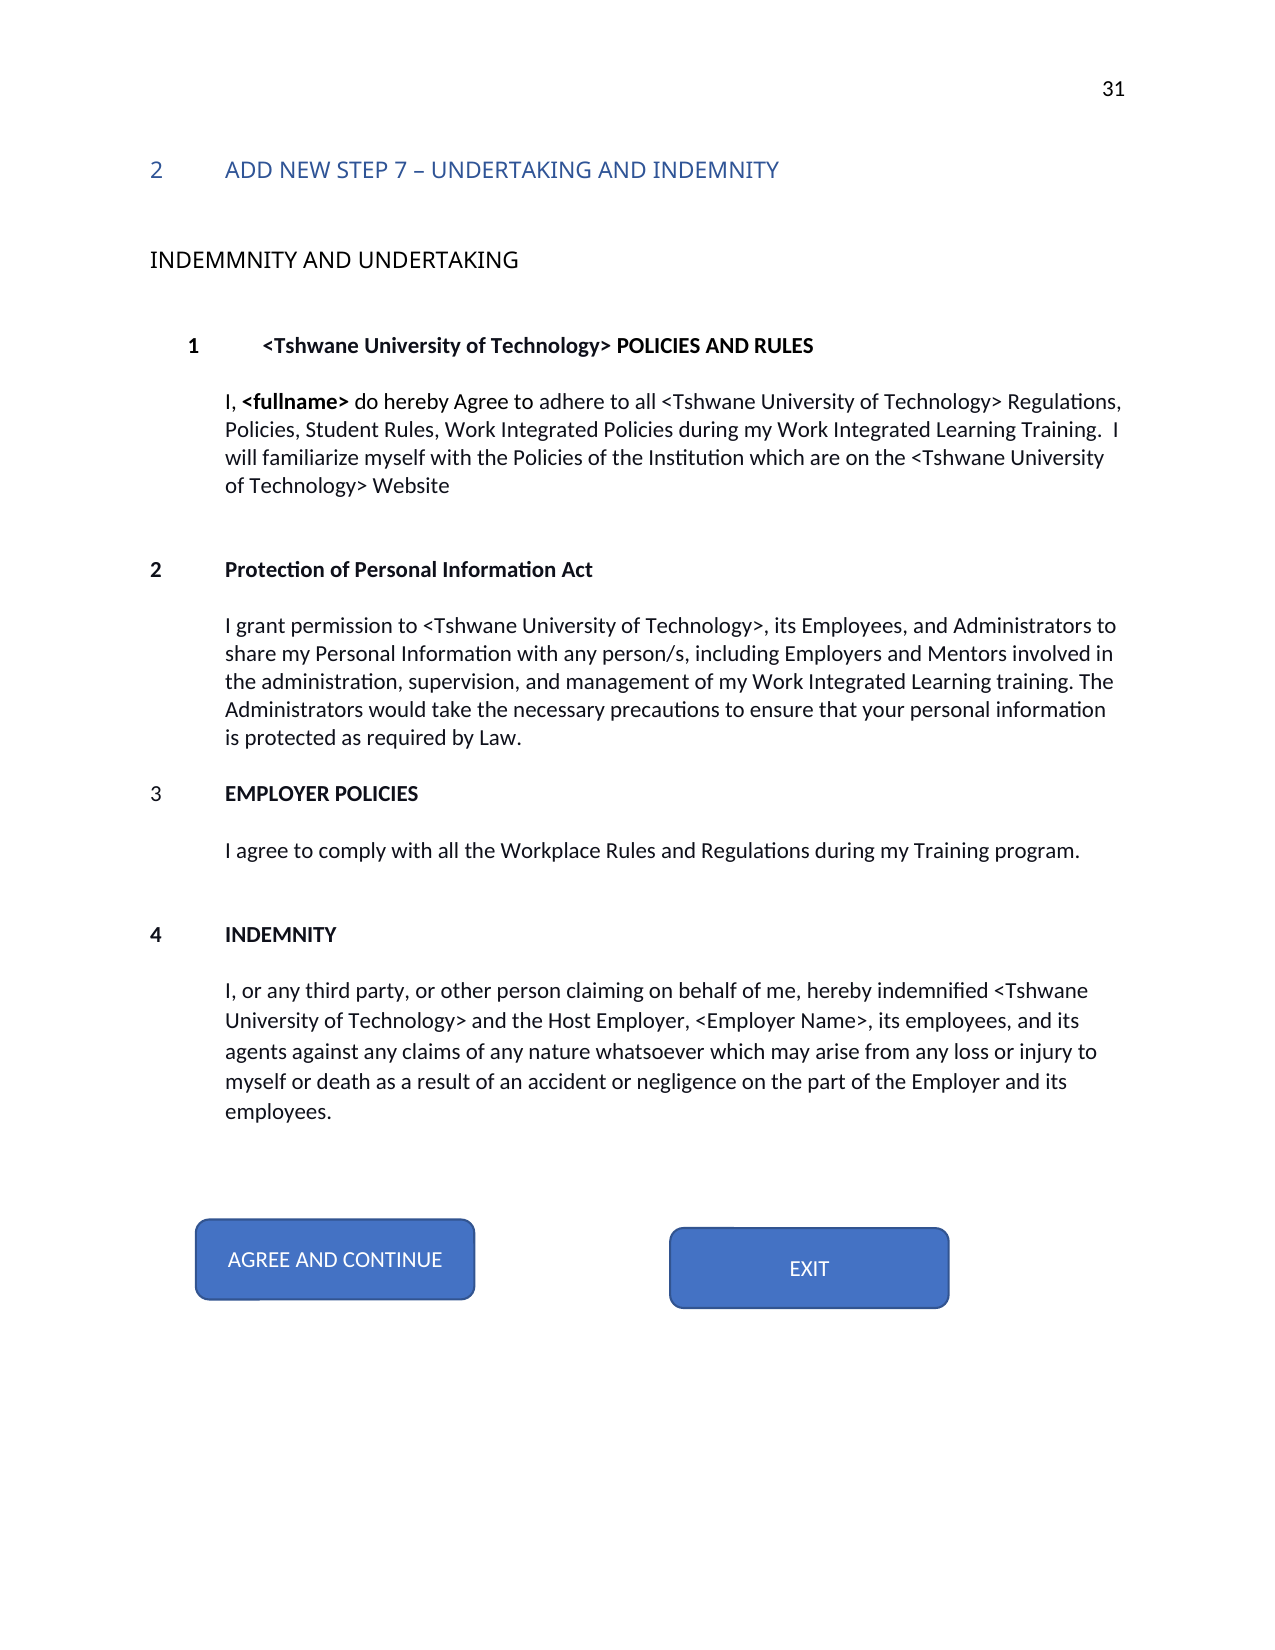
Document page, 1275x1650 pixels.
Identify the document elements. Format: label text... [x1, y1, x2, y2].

text I, <fullname> do hereby Agree to adhere to all <Tshwane University of Technology> Regulations, Policies, Student Rules, Work Integrated Policies during my Work Integrated Learning Training. I will familiarize myself with the Policies of the Institution which are on the <Tshwane University of Technology> Website [225, 387, 1125, 499]
text I grant permission to <Tshwane University of Technology>, its Employees, and Administrators to share my Personal Information with any person/s, including Employers and Mentors involved in the administration, supervision, and management of my Work Integrated Learning training. The Administrators would take the necessary precautions to ensure that your personal information is protected as required by Law. [225, 611, 1125, 752]
text I agree to comply with all the Workplace Rules and Regulations during my Training program. [150, 836, 1125, 864]
text 2 Protection of Personal Information Act [150, 555, 1125, 583]
text I, or any third party, or other person claiming on behalf of me, hereby indemnified <Tshwane University of Technology> and the Host Employer, <Employer Name>, its employees, and its agents against any claims of any nature whatsoever which may arise from any loss or injury to myself or death as a result of an accident or negligence on the part of the Employer and its employees. [225, 976, 1125, 1125]
text INDEMMNITY AND UNDERTAKING [150, 244, 1125, 275]
text 4 INDEMNITY [150, 920, 1125, 948]
list <Tshwane University of Technology> POLICIES AND RULES [187, 331, 1125, 359]
text 3 EMPLOYER POLICIES [150, 779, 1125, 808]
subtitle 2 ADD NEW STEP 7 – UNDERTAKING AND INDEMNITY [150, 154, 1125, 185]
